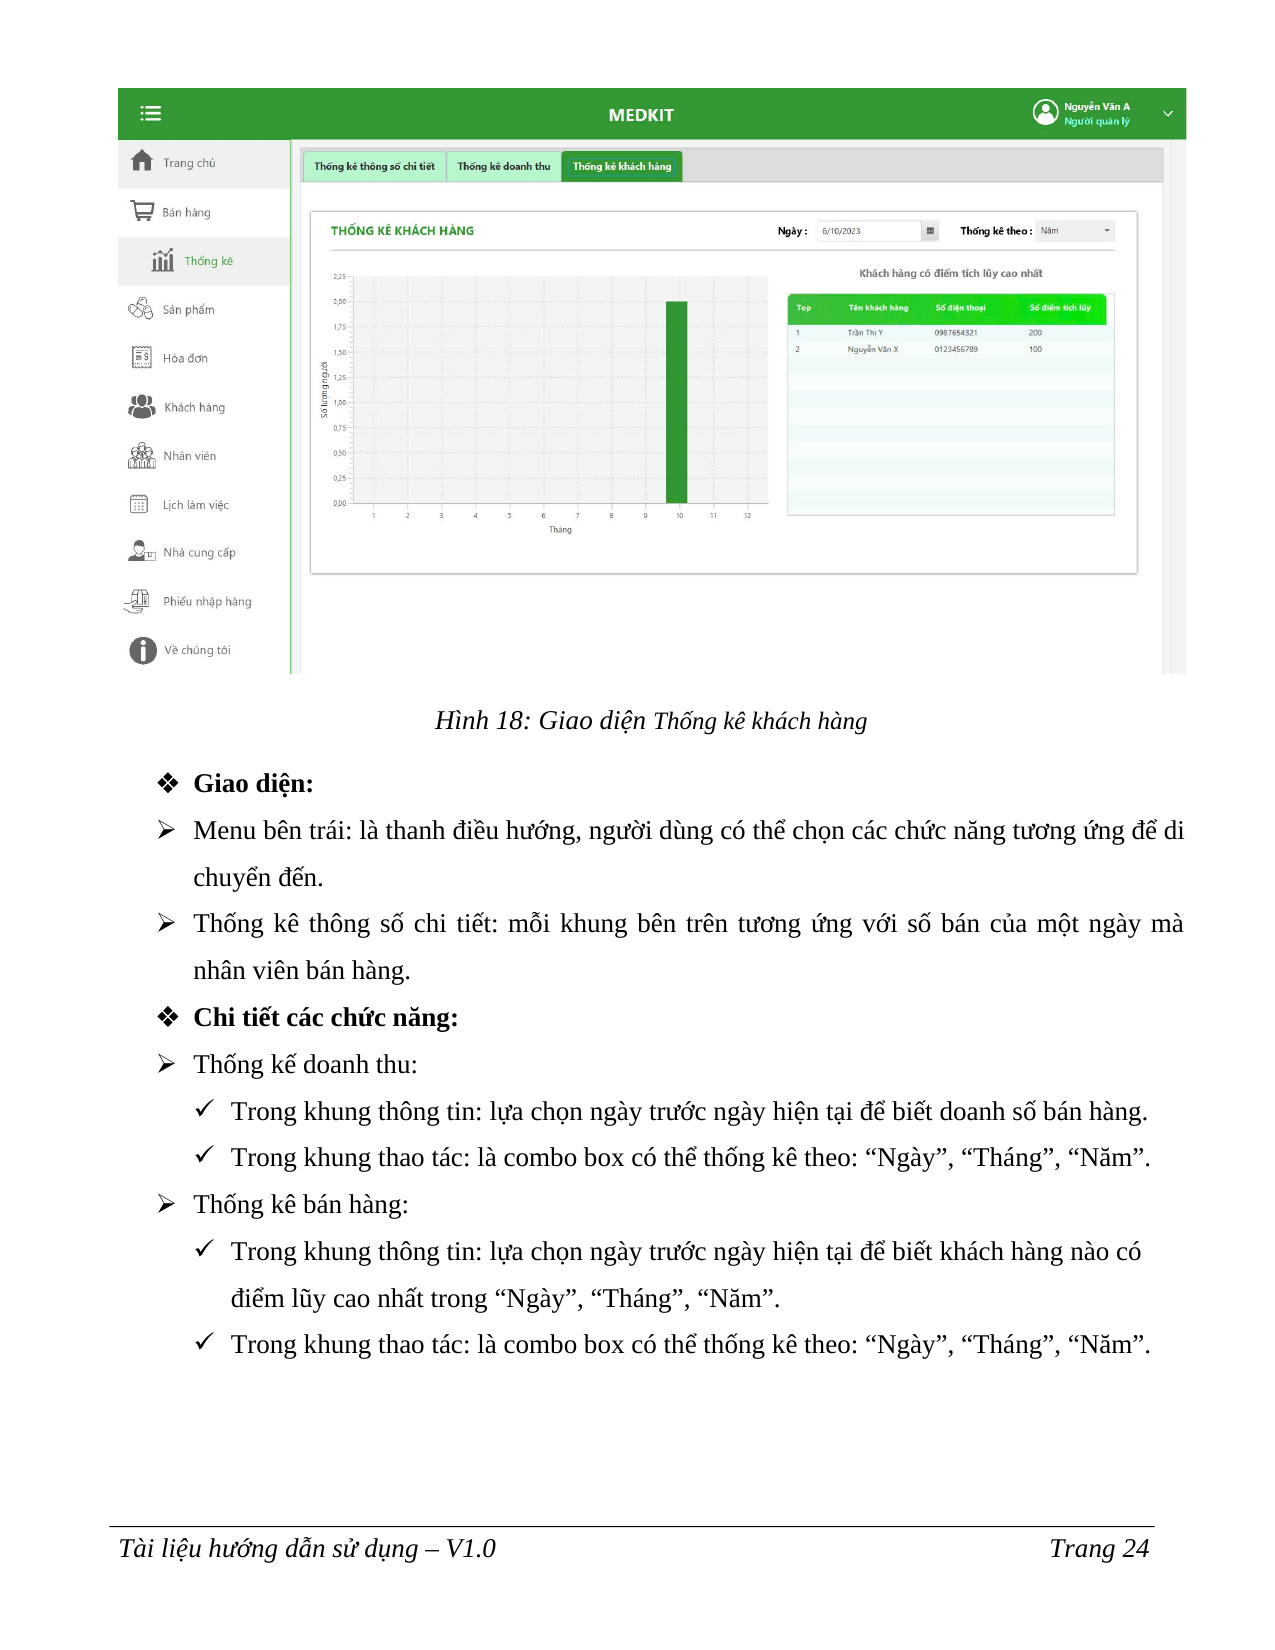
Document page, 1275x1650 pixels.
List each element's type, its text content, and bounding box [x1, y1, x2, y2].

list Thống kê bán hàng: [156, 1188, 1186, 1219]
list Thống kế doanh thu: [156, 1048, 1186, 1079]
list Trong khung thao tác: là combo box có thể thống kê theo: “Ngày”, “Tháng”, “Năm”. [193, 1141, 1186, 1173]
list Trong khung thông tin: lựa chọn ngày trước ngày hiện tại để biết doanh số bán hàng. [193, 1094, 1186, 1126]
list Trong khung thao tác: là combo box có thể thống kê theo: “Ngày”, “Tháng”, “Năm”. [193, 1329, 1186, 1360]
list Giao diện: [156, 767, 1186, 798]
list Thống kê thông số chi tiết: mỗi khung bên trên tương ứng với số bán của một ngày mà nhân viên bán hàng. [156, 907, 1186, 985]
list Menu bên trái: là thanh điều hướng, người dùng có thể chọn các chức năng tương ứng để di chuyển đến. [156, 814, 1186, 892]
list Trong khung thông tin: lựa chọn ngày trước ngày hiện tại để biết khách hàng nào có điểm lũy cao nhất trong “Ngày”, “Tháng”, “Năm”. [193, 1235, 1186, 1313]
picture [118, 88, 1187, 674]
text Hình 18: Giao diện Thống kê khách hàng [118, 704, 1186, 735]
list Chi tiết các chức năng: [156, 1001, 1186, 1032]
